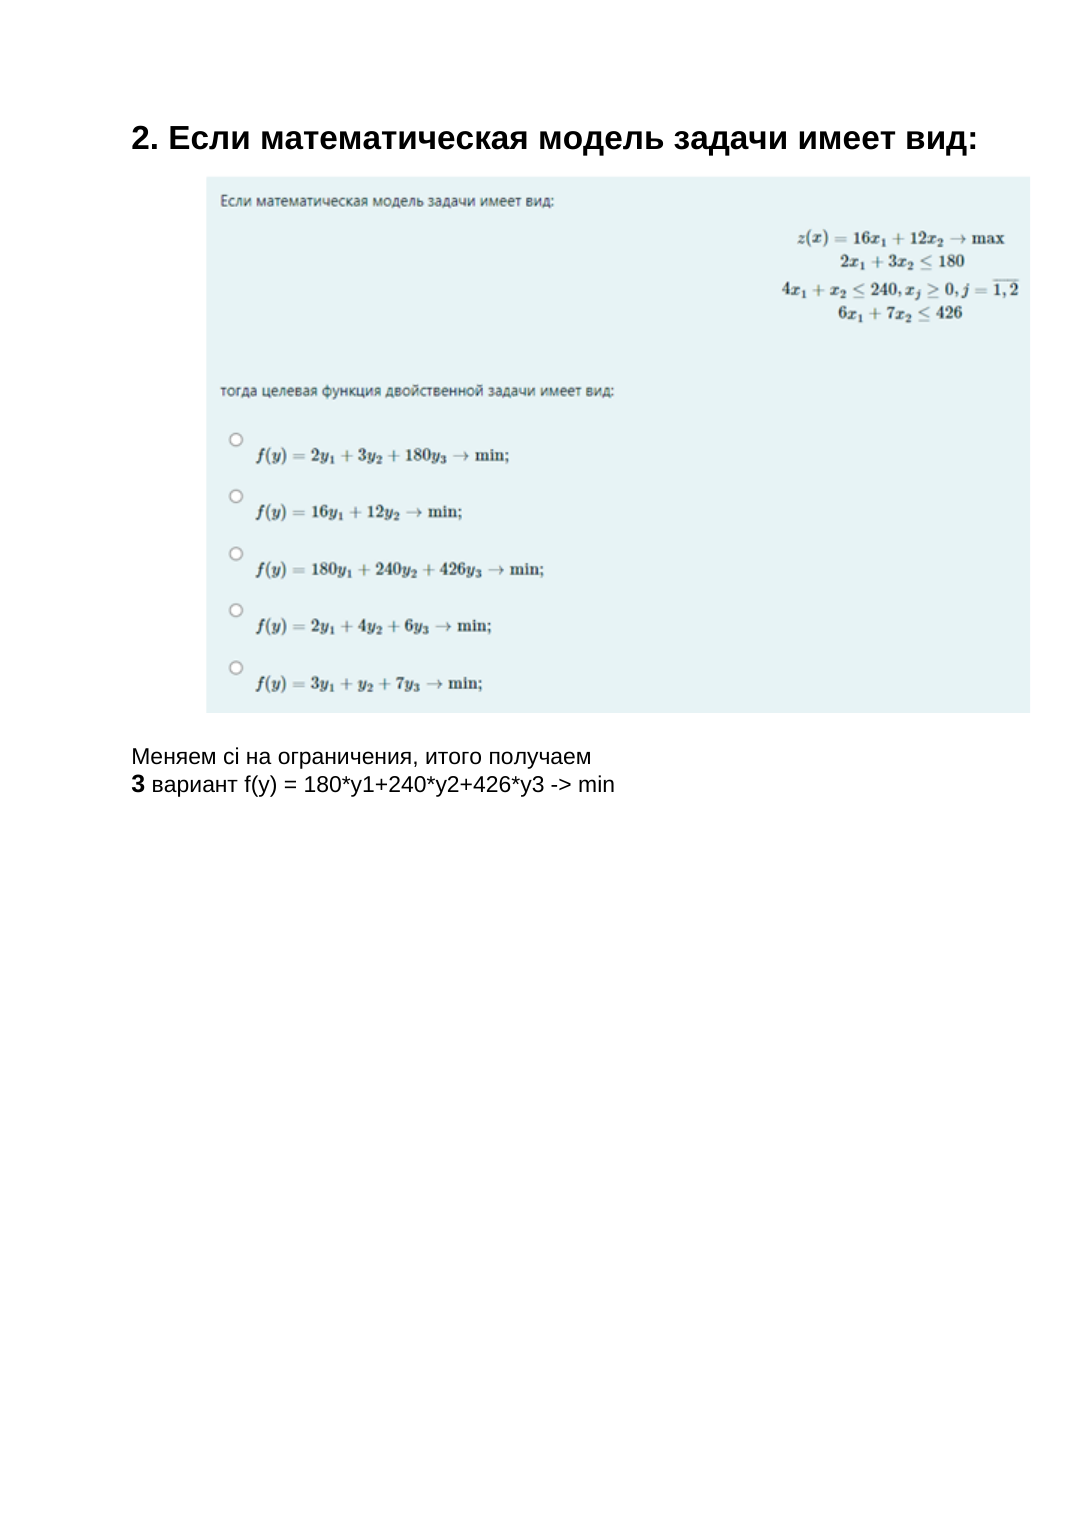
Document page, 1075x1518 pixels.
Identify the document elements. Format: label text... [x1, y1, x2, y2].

text Меняем ci на ограничения, итого получаем [131, 743, 992, 769]
subtitle 2. Если математическая модель задачи имеет вид: [131, 118, 992, 157]
text 3 вариант f(y) = 180*y1+240*y2+426*y3 -> min [131, 769, 992, 798]
picture [206, 175, 1031, 713]
